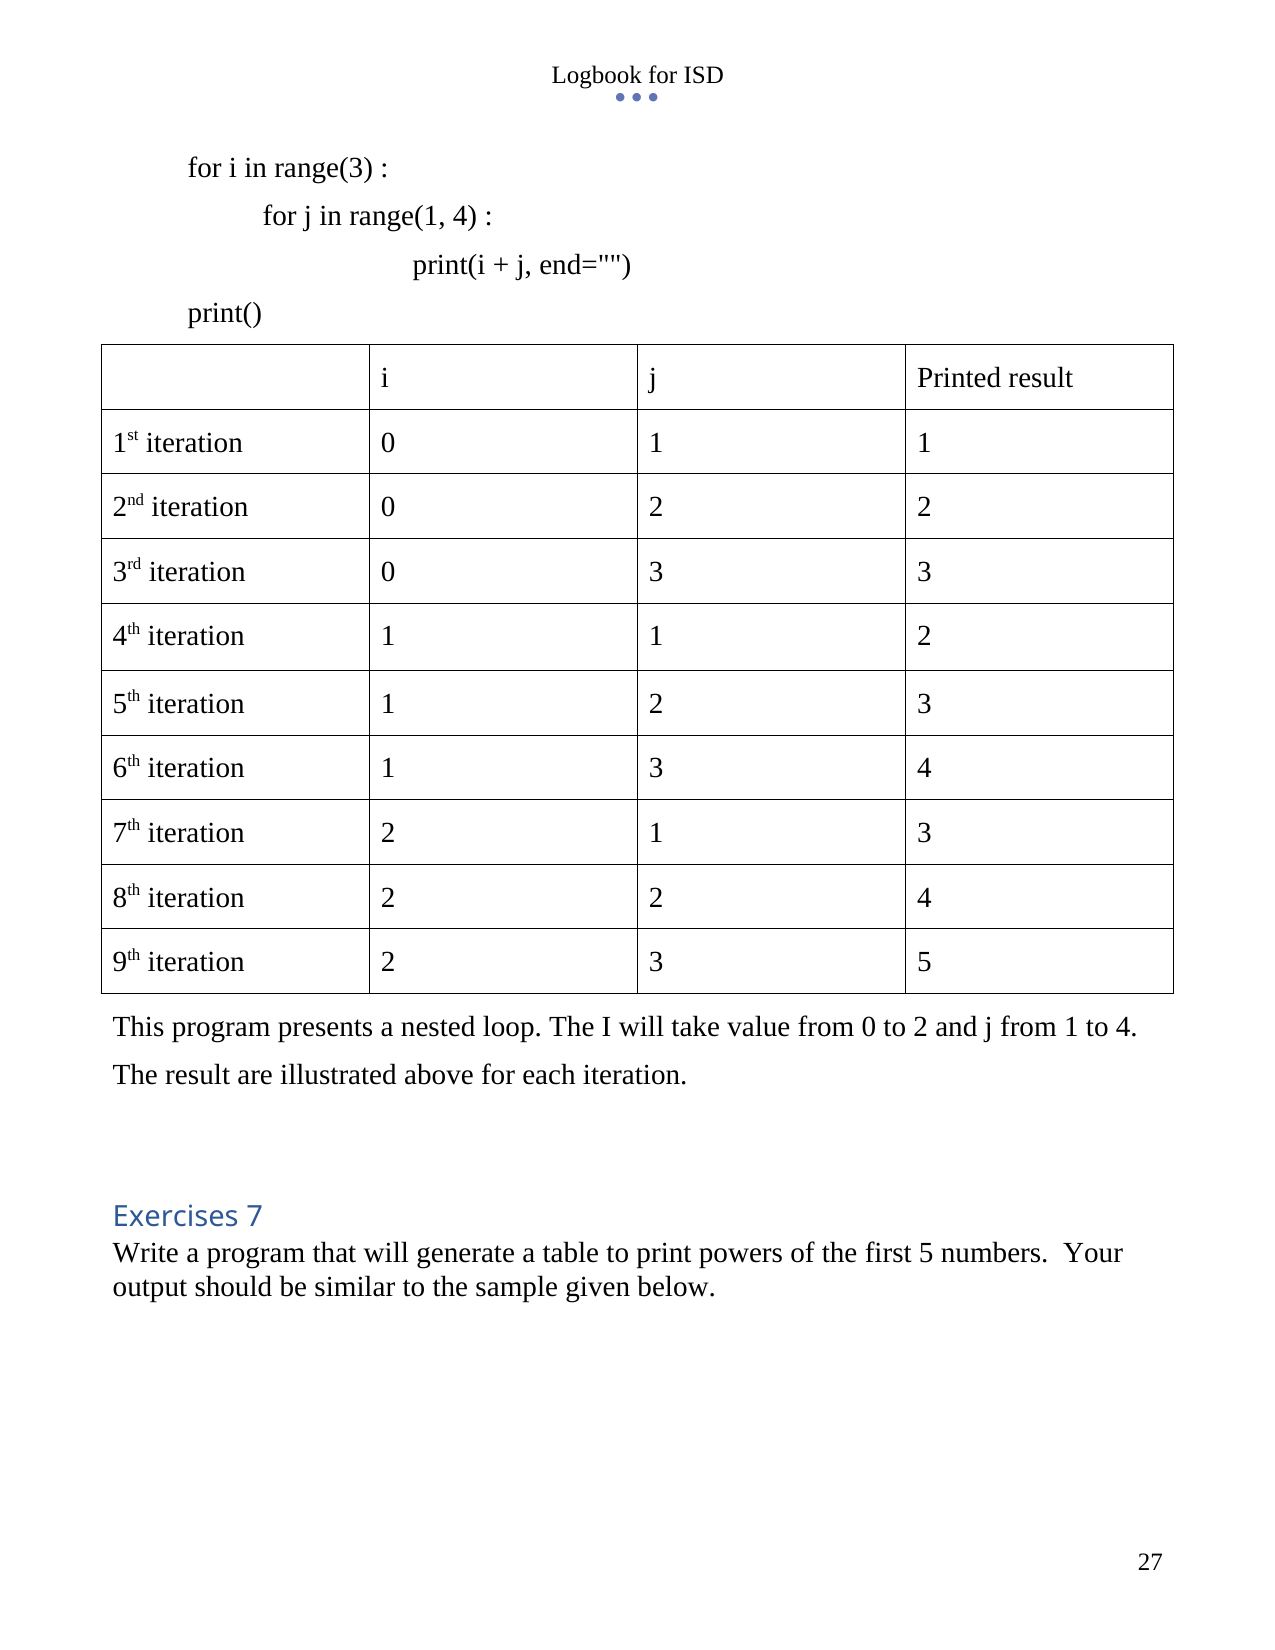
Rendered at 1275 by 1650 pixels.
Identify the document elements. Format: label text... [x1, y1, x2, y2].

table_cell 4 [906, 865, 1173, 928]
table_header Printed result [906, 345, 1173, 409]
text Write a program that will generate a table to print powers of the first 5 numbers. Your output should be similar to the sample given below. [112, 1235, 1162, 1302]
table_cell 1 [638, 604, 905, 670]
table_cell 3 [906, 800, 1173, 864]
text The result are illustrated above for each iteration. [112, 1057, 1162, 1091]
table_cell 4 [906, 736, 1173, 799]
table_cell 2 [370, 800, 637, 864]
table_cell 3 [638, 736, 905, 799]
table_cell 8th iteration [102, 865, 369, 928]
table_cell 1 [370, 736, 637, 799]
table_cell 5th iteration [102, 671, 369, 734]
table_cell 1 [638, 800, 905, 864]
table_cell 3rd iteration [102, 539, 369, 602]
table_cell 7th iteration [102, 800, 369, 864]
text for i in range(3) : [112, 150, 1162, 183]
text This program presents a nested loop. The I will take value from 0 to 2 and j from 1 to 4. [112, 1009, 1162, 1042]
table_cell 2 [370, 865, 637, 928]
table_cell 6th iteration [102, 736, 369, 799]
table_cell 2 [370, 929, 637, 993]
table_cell 1 [906, 410, 1173, 473]
table_cell 0 [370, 539, 637, 602]
table_cell 3 [906, 539, 1173, 602]
table_cell 3 [638, 929, 905, 993]
table_header j [638, 345, 905, 409]
table_cell 2 [638, 865, 905, 928]
table_cell 0 [370, 410, 637, 473]
table_cell 5 [906, 929, 1173, 993]
text print() [112, 296, 1162, 329]
table_header [102, 345, 369, 409]
table_cell 1 [638, 410, 905, 473]
table_cell 2nd iteration [102, 474, 369, 538]
table_cell 4th iteration [102, 604, 369, 670]
table_cell 2 [906, 474, 1173, 538]
table_cell 1 [370, 604, 637, 670]
text print(i + j, end="") [112, 247, 1162, 281]
table_cell 3 [638, 539, 905, 602]
table_cell 2 [906, 604, 1173, 670]
table_cell 3 [906, 671, 1173, 734]
table_cell 2 [638, 671, 905, 734]
text for j in range(1, 4) : [112, 198, 1162, 232]
table_header i [370, 345, 637, 409]
table_cell 0 [370, 474, 637, 538]
subtitle Exercises 7 [112, 1196, 1162, 1235]
table_cell 9th iteration [102, 929, 369, 993]
table_cell 1st iteration [102, 410, 369, 473]
table_cell 2 [638, 474, 905, 538]
table_cell 1 [370, 671, 637, 734]
